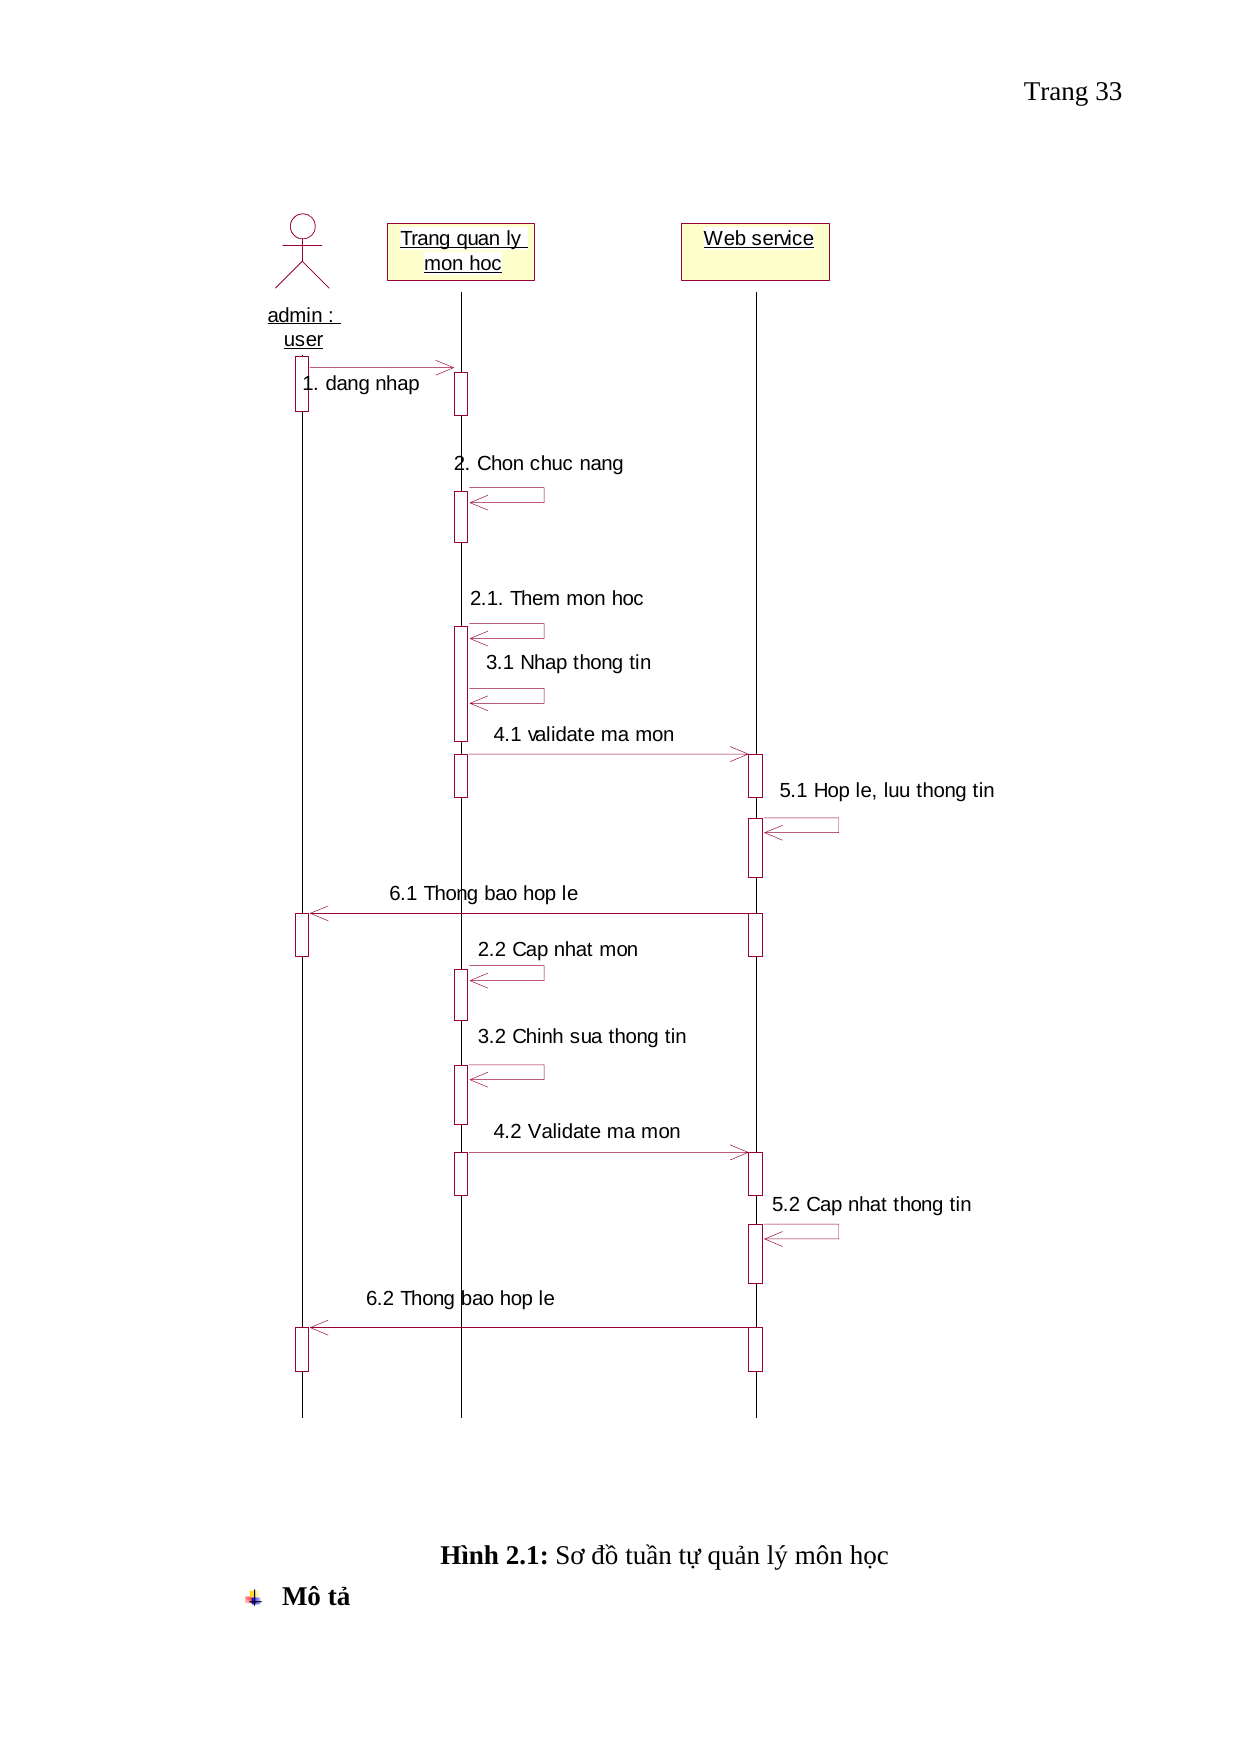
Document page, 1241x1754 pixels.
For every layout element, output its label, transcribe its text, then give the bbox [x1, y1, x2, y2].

picture [245, 1588, 262, 1606]
text Sơ đồ tuần tự quản lý môn học [207, 1539, 1122, 1571]
list Mô tả [244, 1580, 1122, 1611]
